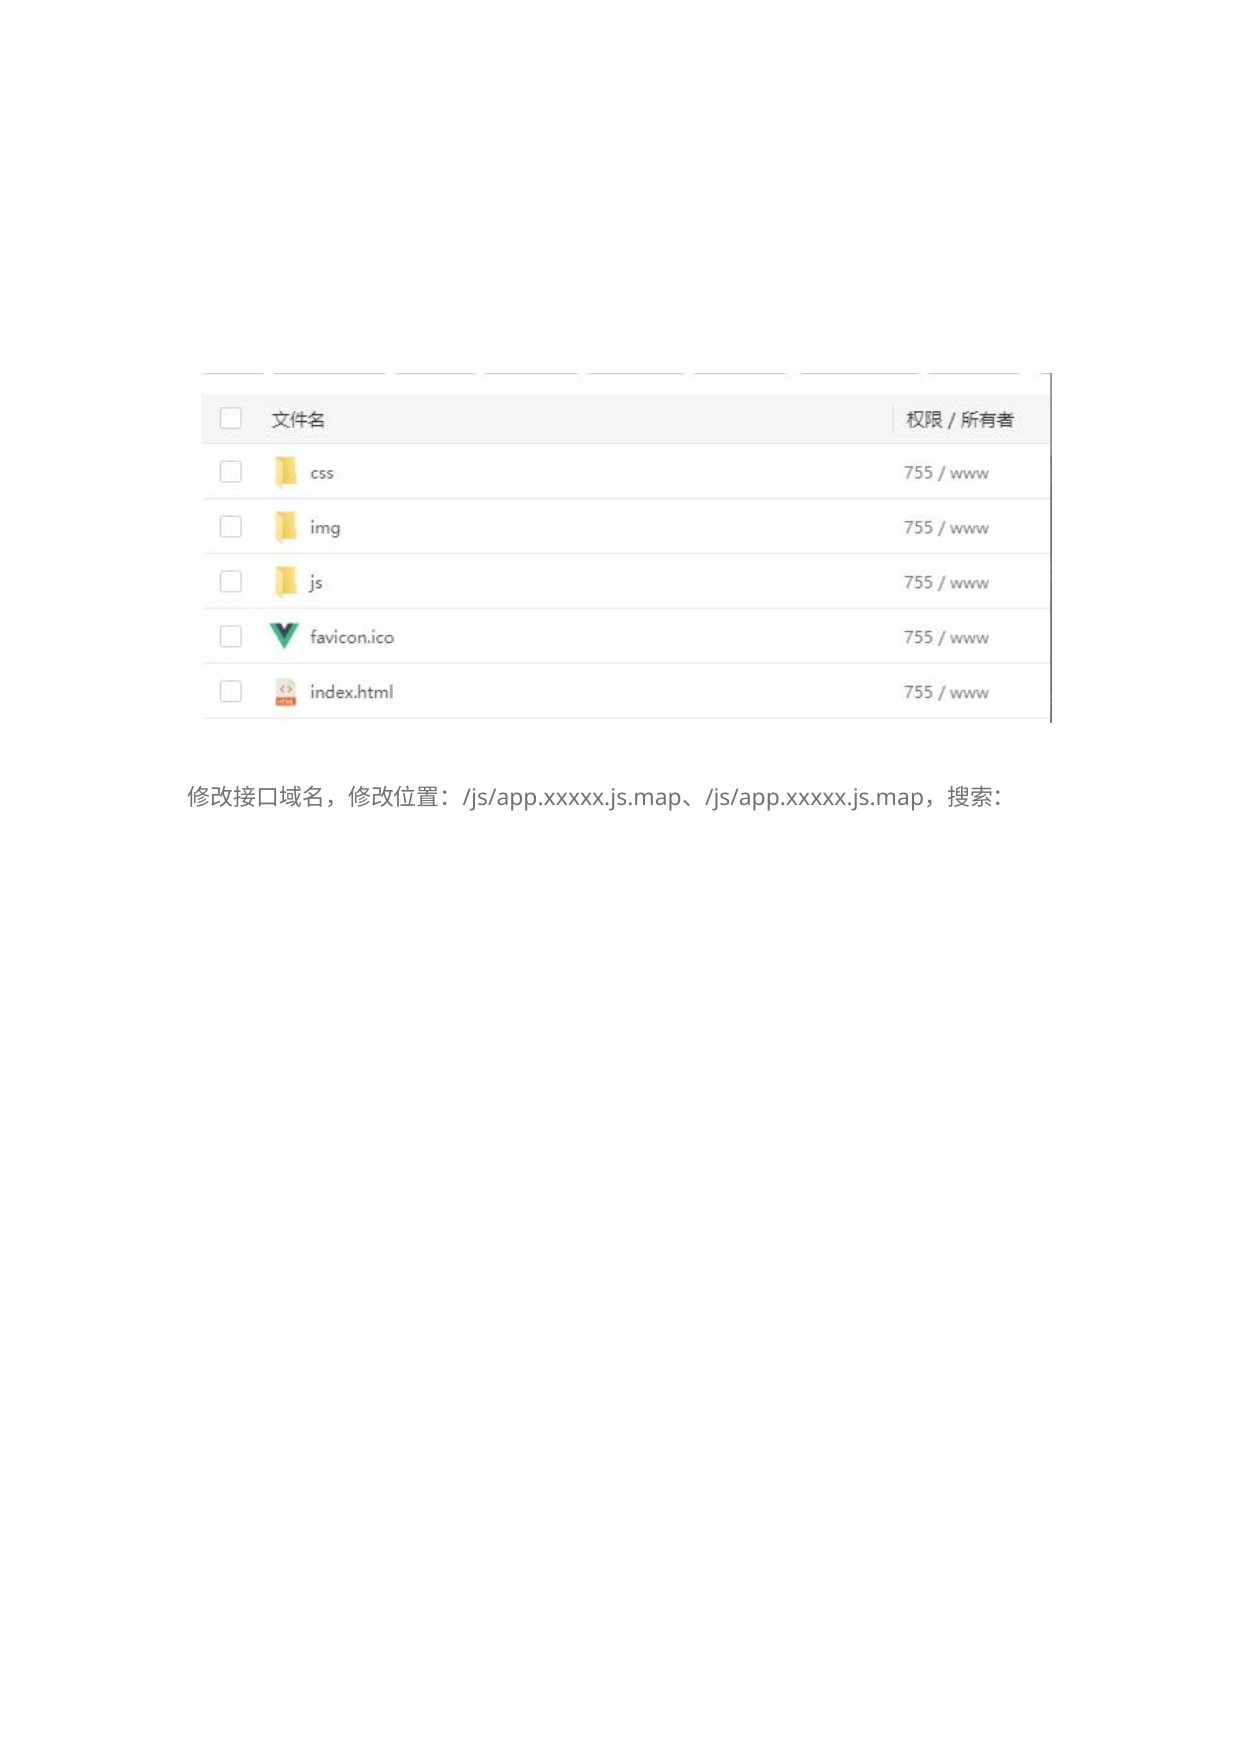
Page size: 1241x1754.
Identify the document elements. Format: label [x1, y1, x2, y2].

picture [187, 373, 1052, 723]
list [187, 162, 1053, 828]
